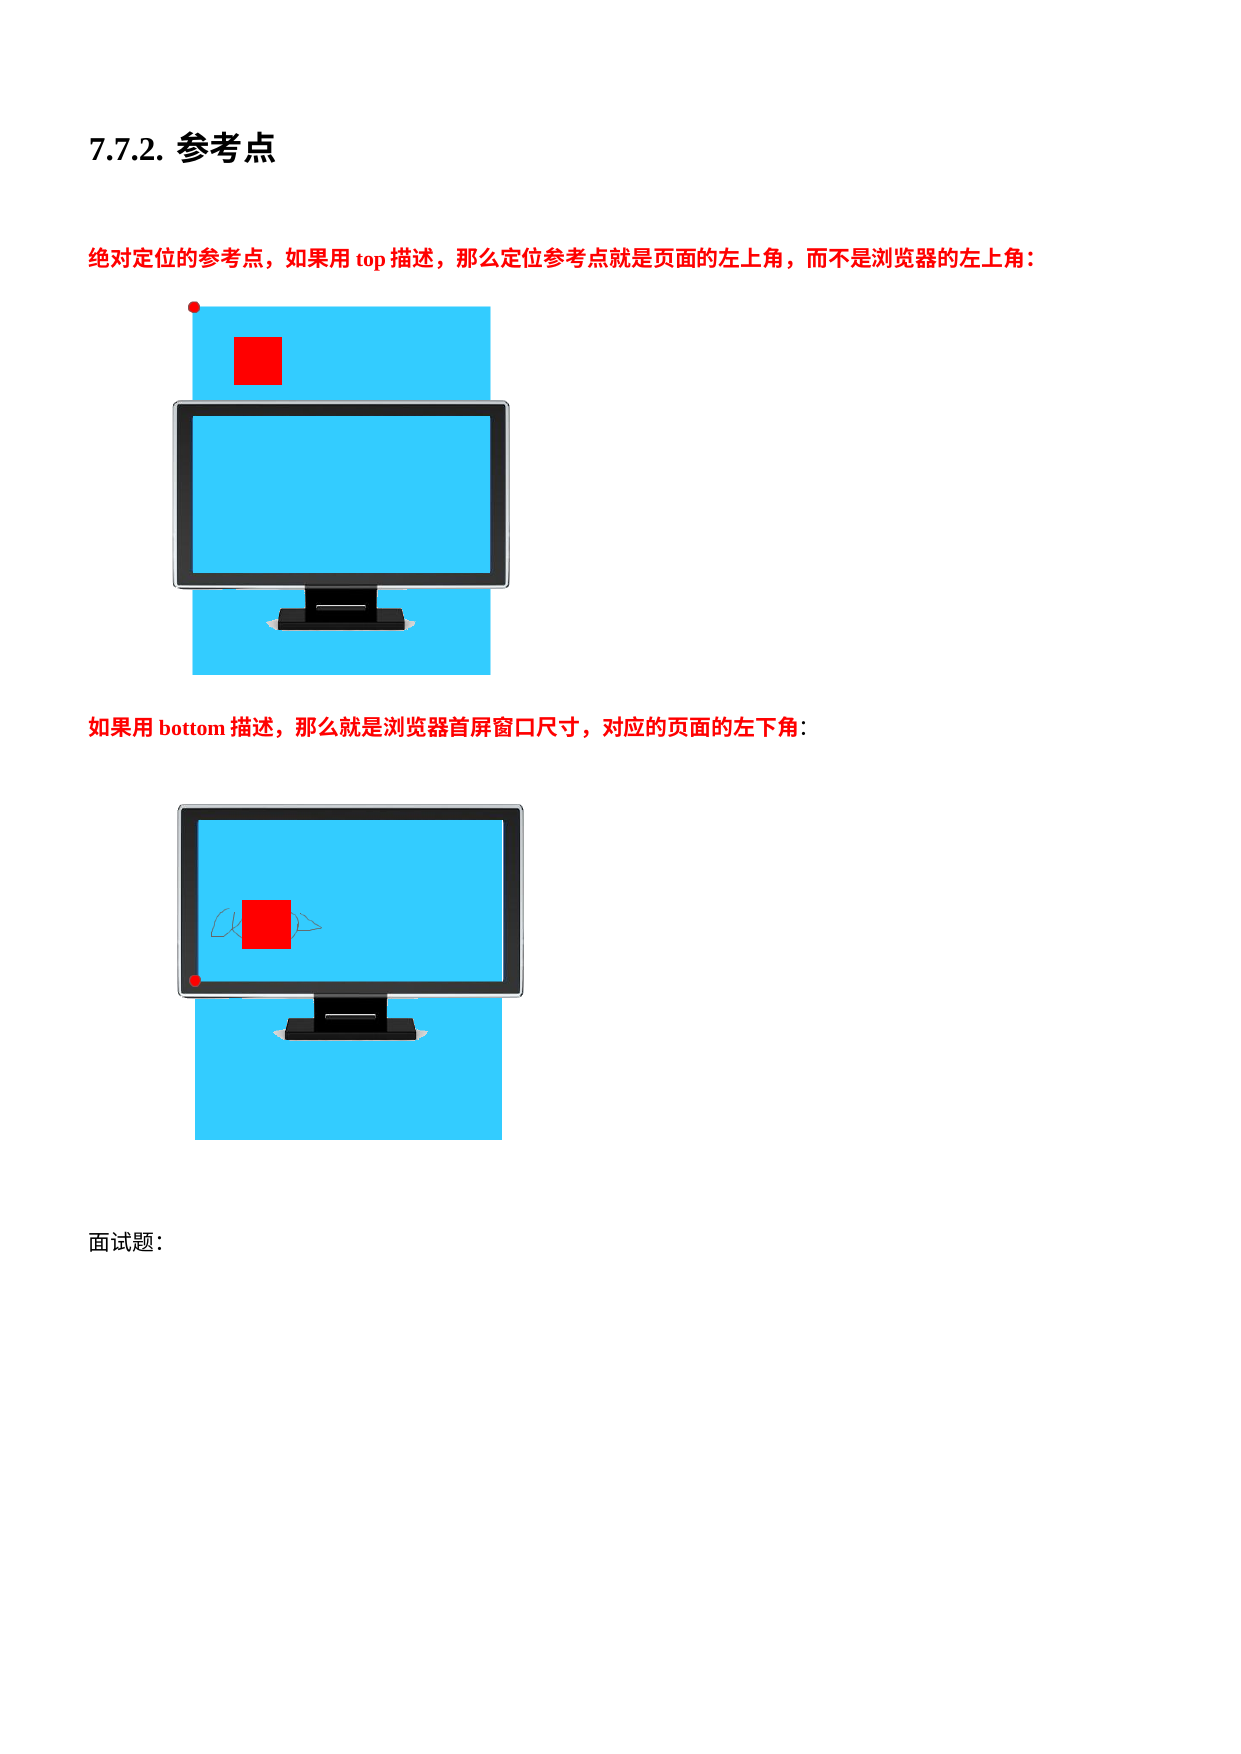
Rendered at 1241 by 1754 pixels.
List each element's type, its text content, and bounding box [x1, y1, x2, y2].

text 绝对定位的参考点，如果用top描述，那么定位参考点就是页面的左上角，而不是浏览器的左上角： [89, 241, 1167, 273]
subtitle 参考点 [89, 114, 1167, 179]
picture [132, 750, 581, 1140]
picture [132, 281, 541, 683]
text 面试题： [89, 1224, 1167, 1257]
text 如果用bottom描述，那么就是浏览器首屏窗口尺寸，对应的页面的左下角： [89, 710, 1167, 742]
